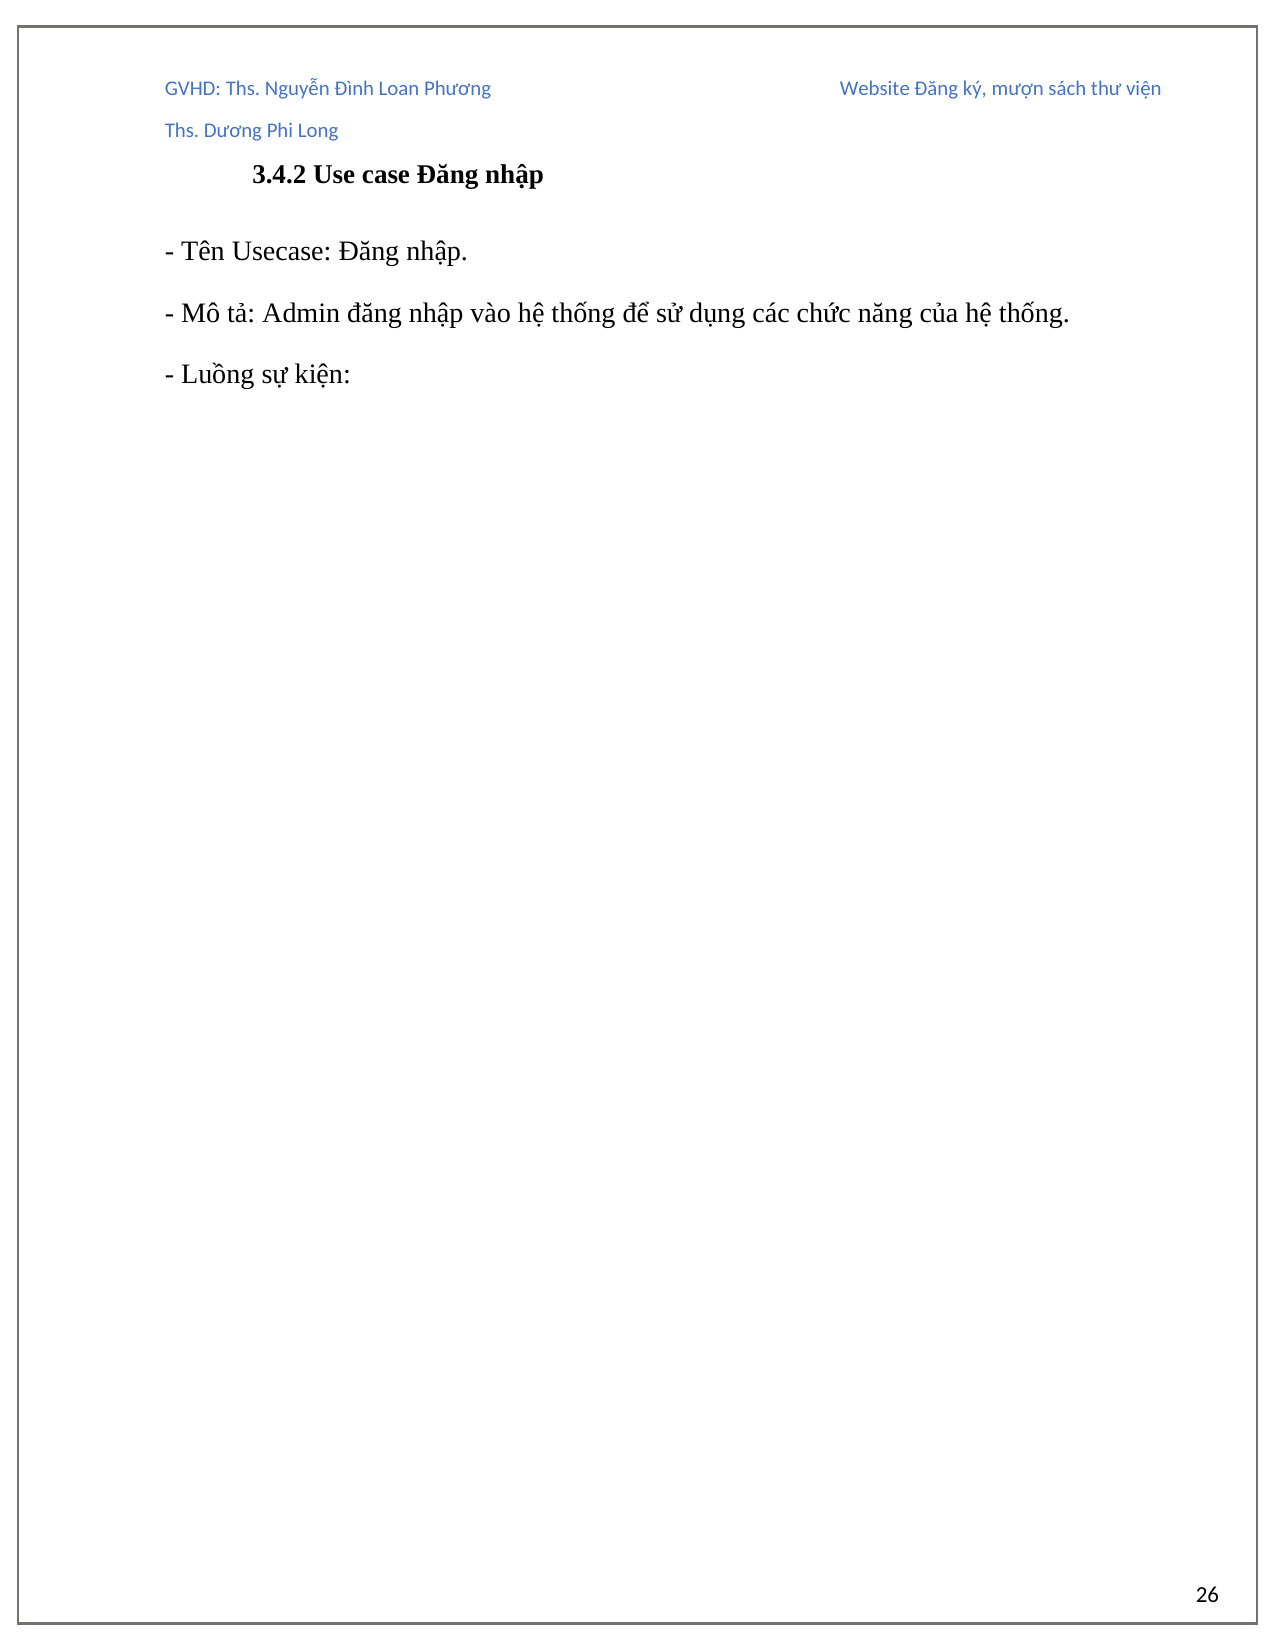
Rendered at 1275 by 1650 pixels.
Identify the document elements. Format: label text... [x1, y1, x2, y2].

subtitle 3.4.2 Use case Đăng nhập [252, 158, 1219, 190]
text - Mô tả: Admin đăng nhập vào hệ thống để sử dụng các chức năng của hệ thống. [164, 296, 1219, 328]
text - Luồng sự kiện: [164, 357, 1219, 390]
text - Tên Usecase: Đăng nhập. [164, 234, 1219, 267]
